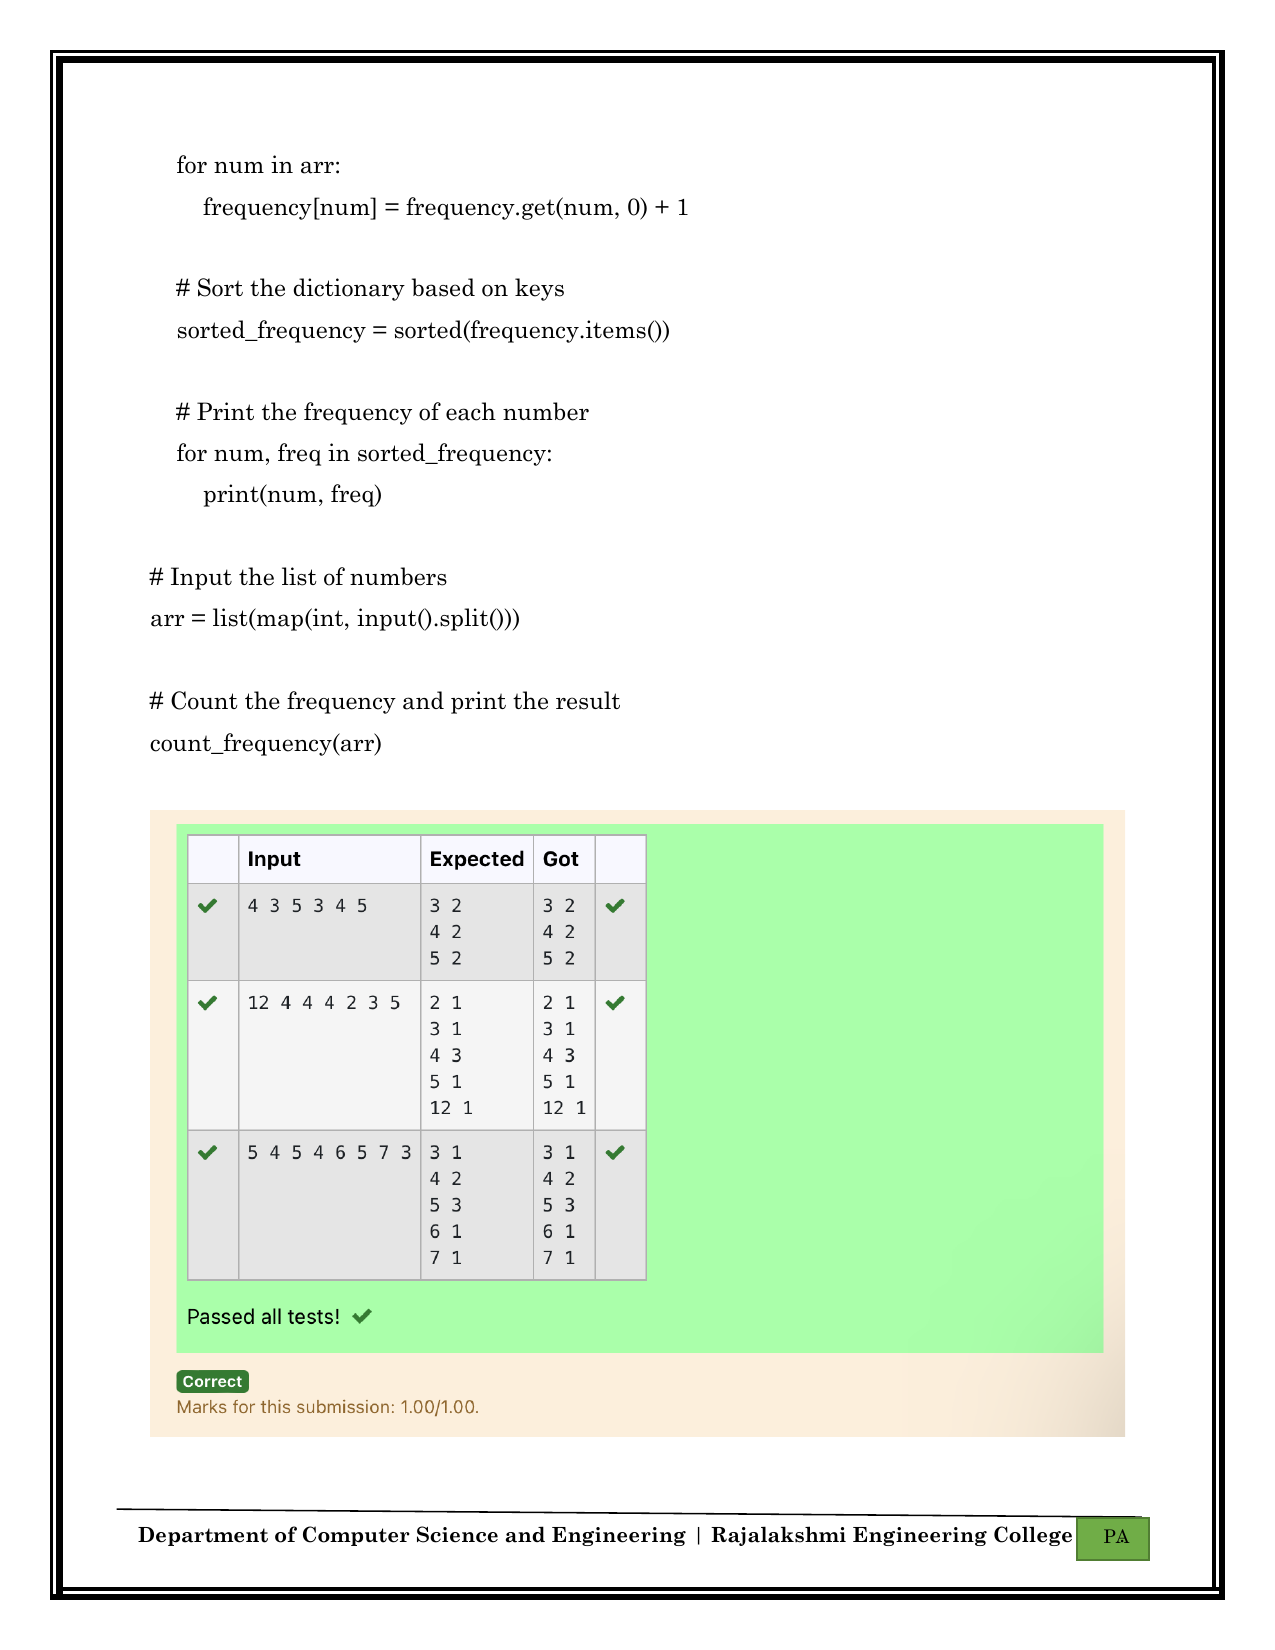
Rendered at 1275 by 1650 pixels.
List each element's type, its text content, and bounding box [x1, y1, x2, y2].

text # Input the list of numbers [150, 562, 1125, 591]
text sorted_frequency = sorted(frequency.items()) [150, 314, 1125, 343]
text # Print the frequency of each number [150, 396, 1125, 425]
text for num in arr: [150, 150, 1125, 179]
text # Count the frequency and print the result [150, 686, 1125, 715]
text # Sort the dictionary based on keys [150, 273, 1125, 302]
picture [150, 810, 1125, 1437]
text print(num, freq) [150, 479, 1125, 508]
text frequency[num] = frequency.get(num, 0) + 1 [150, 191, 1125, 220]
text count_frequency(arr) [150, 727, 1125, 756]
text for num, freq in sorted_frequency: [150, 438, 1125, 467]
text arr = list(map(int, input().split())) [150, 603, 1125, 632]
